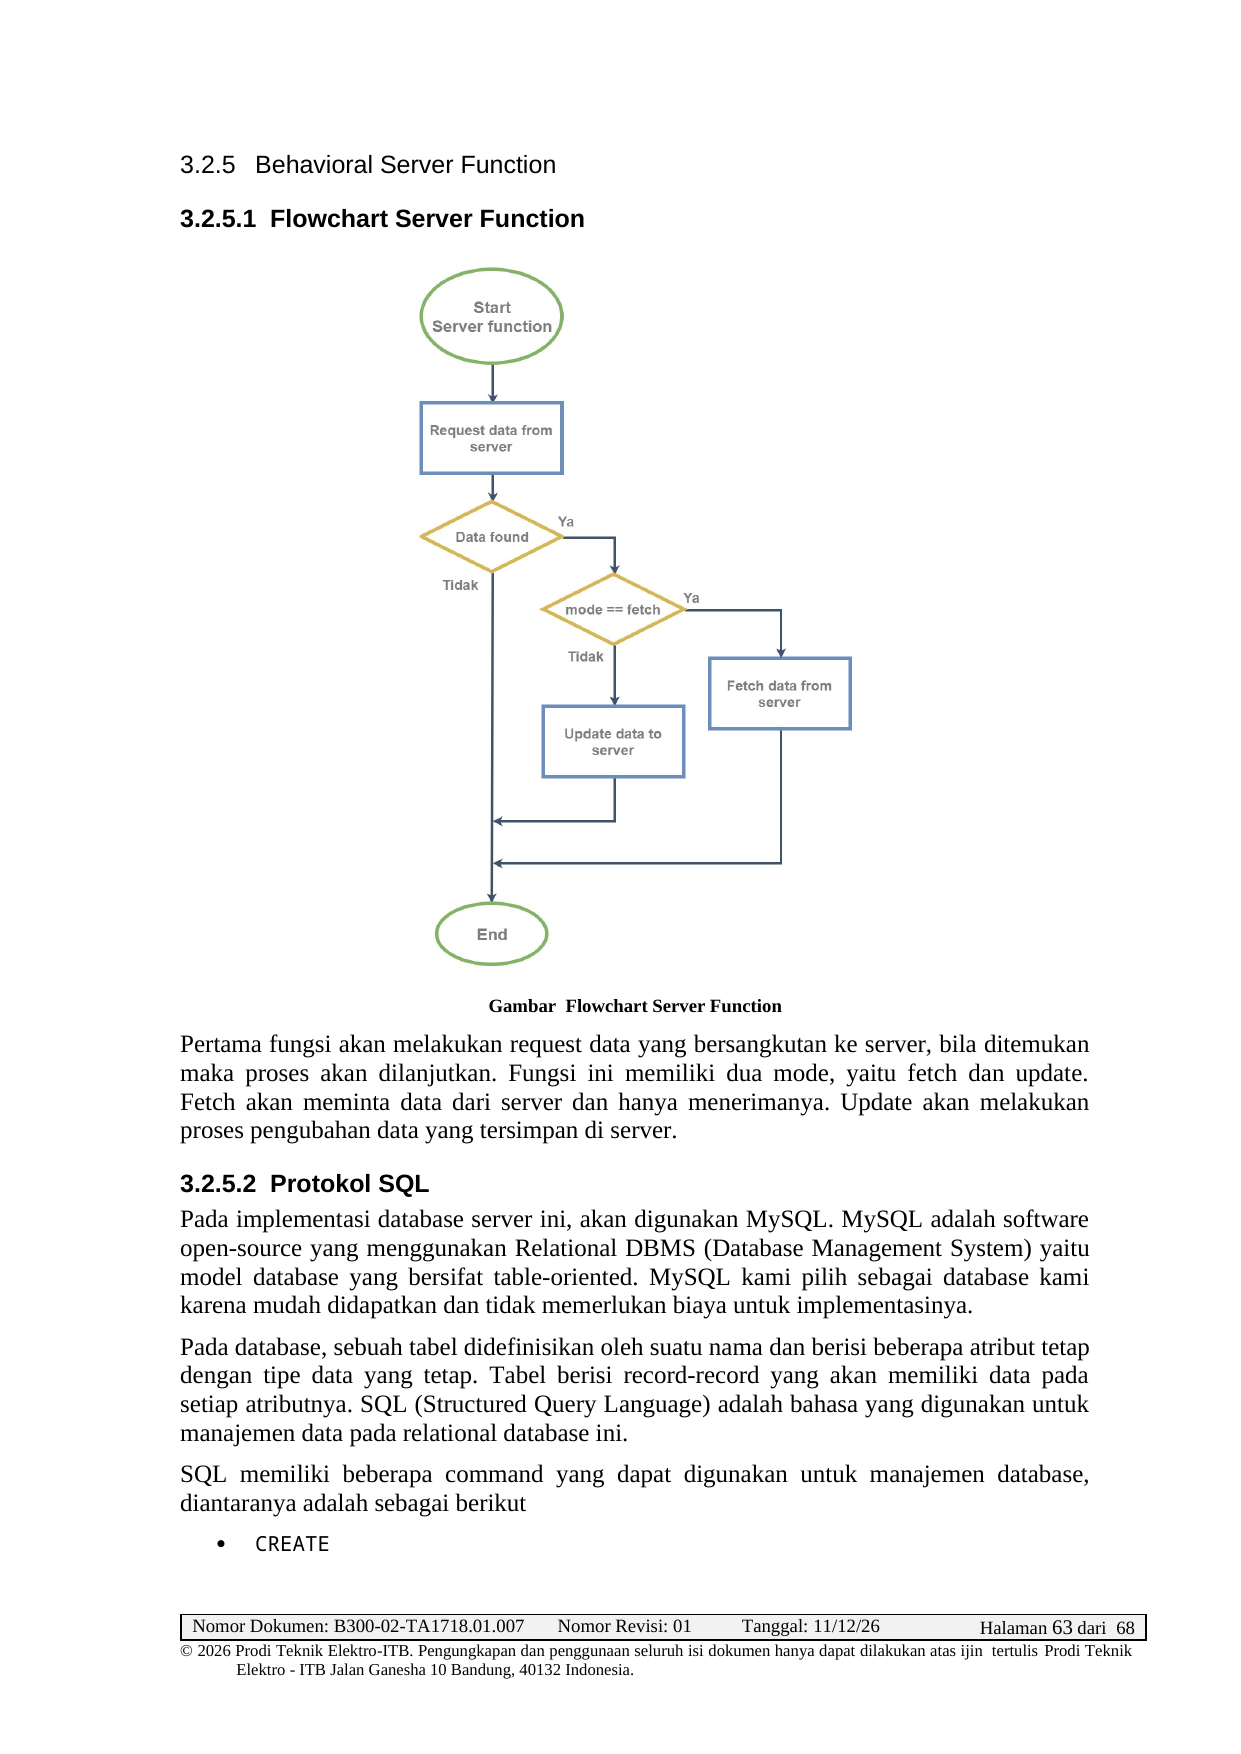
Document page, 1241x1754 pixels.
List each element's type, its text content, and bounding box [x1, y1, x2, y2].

picture [390, 238, 881, 995]
text Pada database, sebuah tabel didefinisikan oleh suatu nama dan berisi beberapa atribut tetap dengan tipe data yang tetap. Tabel berisi record-record yang akan memiliki data pada setiap atributnya. SQL (Structured Query Language) adalah bahasa yang digunakan untuk manajemen data pada relational database ini. [180, 1332, 1090, 1447]
list CREATE [217, 1529, 1090, 1557]
text Pada implementasi database server ini, akan digunakan MySQL. MySQL adalah software open-source yang menggunakan Relational DBMS (Database Management System) yaitu model database yang bersifat table-oriented. MySQL kami pilih sebagai database kami karena mudah didapatkan dan tidak memerlukan biaya untuk implementasinya. [180, 1204, 1090, 1319]
subtitle Behavioral Server Function [180, 150, 1090, 179]
subtitle Protokol SQL [180, 1169, 1090, 1198]
text SQL memiliki beberapa command yang dapat digunakan untuk manajemen database, diantaranya adalah sebagai berikut [180, 1459, 1090, 1517]
text Pertama fungsi akan melakukan request data yang bersangkutan ke server, bila ditemukan maka proses akan dilanjutkan. Fungsi ini memiliki dua mode, yaitu fetch dan update. Fetch akan meminta data dari server dan hanya menerimanya. Update akan melakukan proses pengubahan data yang tersimpan di server. [180, 1029, 1090, 1144]
subtitle Flowchart Server Function [180, 204, 1090, 232]
text Gambar Flowchart Server Function [180, 995, 1090, 1017]
